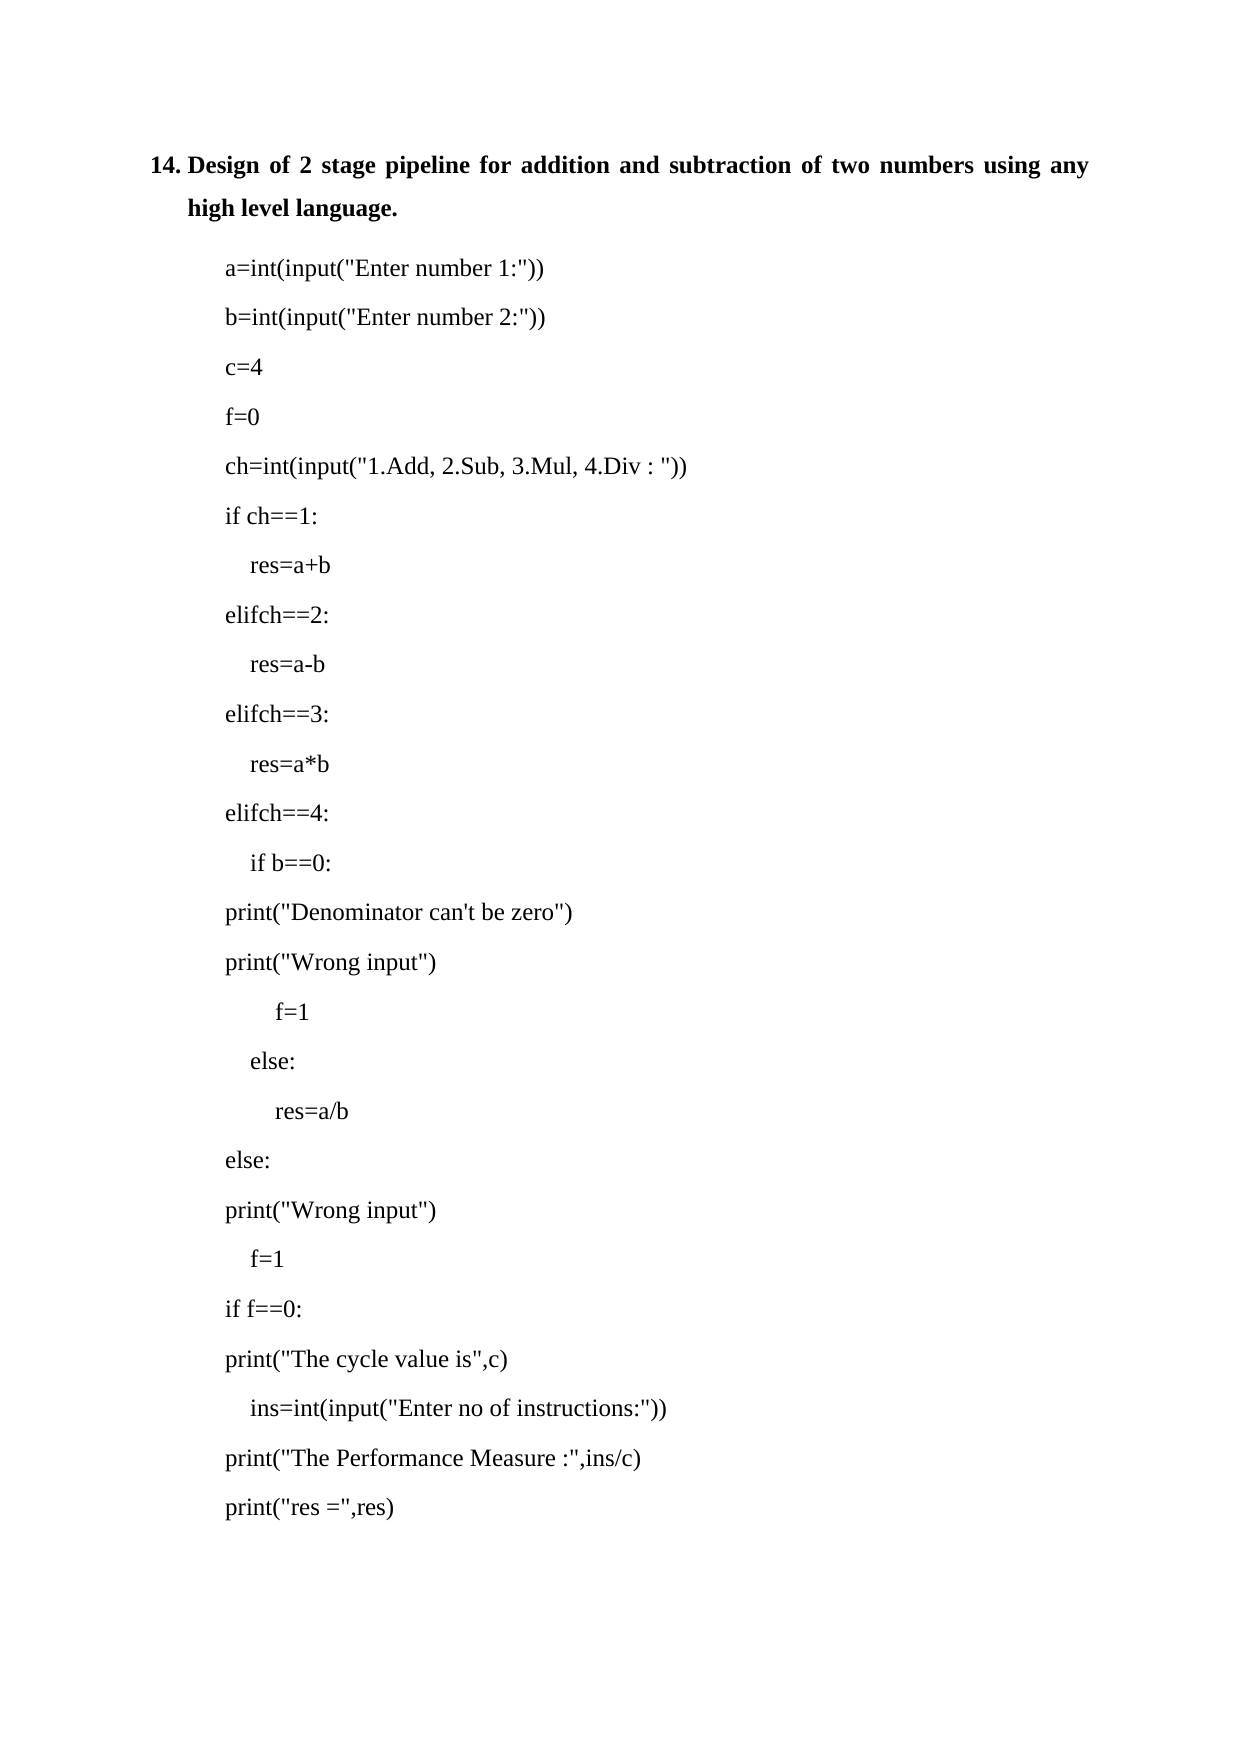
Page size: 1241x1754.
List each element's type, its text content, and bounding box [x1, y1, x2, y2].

text if ch==1: [225, 501, 1090, 529]
text c=4 [225, 352, 1090, 381]
text f=1 [225, 997, 1090, 1025]
text ch=int(input("1.Add, 2.Sub, 3.Mul, 4.Div : ")) [225, 451, 1090, 480]
text f=1 [225, 1244, 1090, 1273]
text res=a+b [225, 550, 1090, 579]
text b=int(input("Enter number 2:")) [225, 302, 1090, 331]
text res=a/b [225, 1096, 1090, 1124]
text print("The cycle value is",c) [225, 1344, 1090, 1372]
text if f==0: [225, 1294, 1090, 1323]
text a=int(input("Enter number 1:")) [225, 253, 1090, 282]
text else: [225, 1046, 1090, 1075]
text print("Wrong input") [225, 947, 1090, 976]
text print("Denominator can't be zero") [225, 897, 1090, 926]
text res=a*b [225, 749, 1090, 777]
text elifch==2: [225, 600, 1090, 629]
text print("Wrong input") [225, 1195, 1090, 1224]
text print("The Performance Measure :",ins/c) [225, 1443, 1090, 1472]
text print("res =",res) [225, 1492, 1090, 1521]
text elifch==4: [225, 798, 1090, 827]
text f=0 [225, 402, 1090, 430]
text elifch==3: [225, 699, 1090, 728]
text else: [225, 1145, 1090, 1174]
text res=a-b [225, 649, 1090, 678]
list Design of 2 stage pipeline for addition and subtraction of two numbers using any high level language. [150, 150, 1090, 222]
text ins=int(input("Enter no of instructions:")) [225, 1393, 1090, 1422]
text if b==0: [225, 848, 1090, 877]
